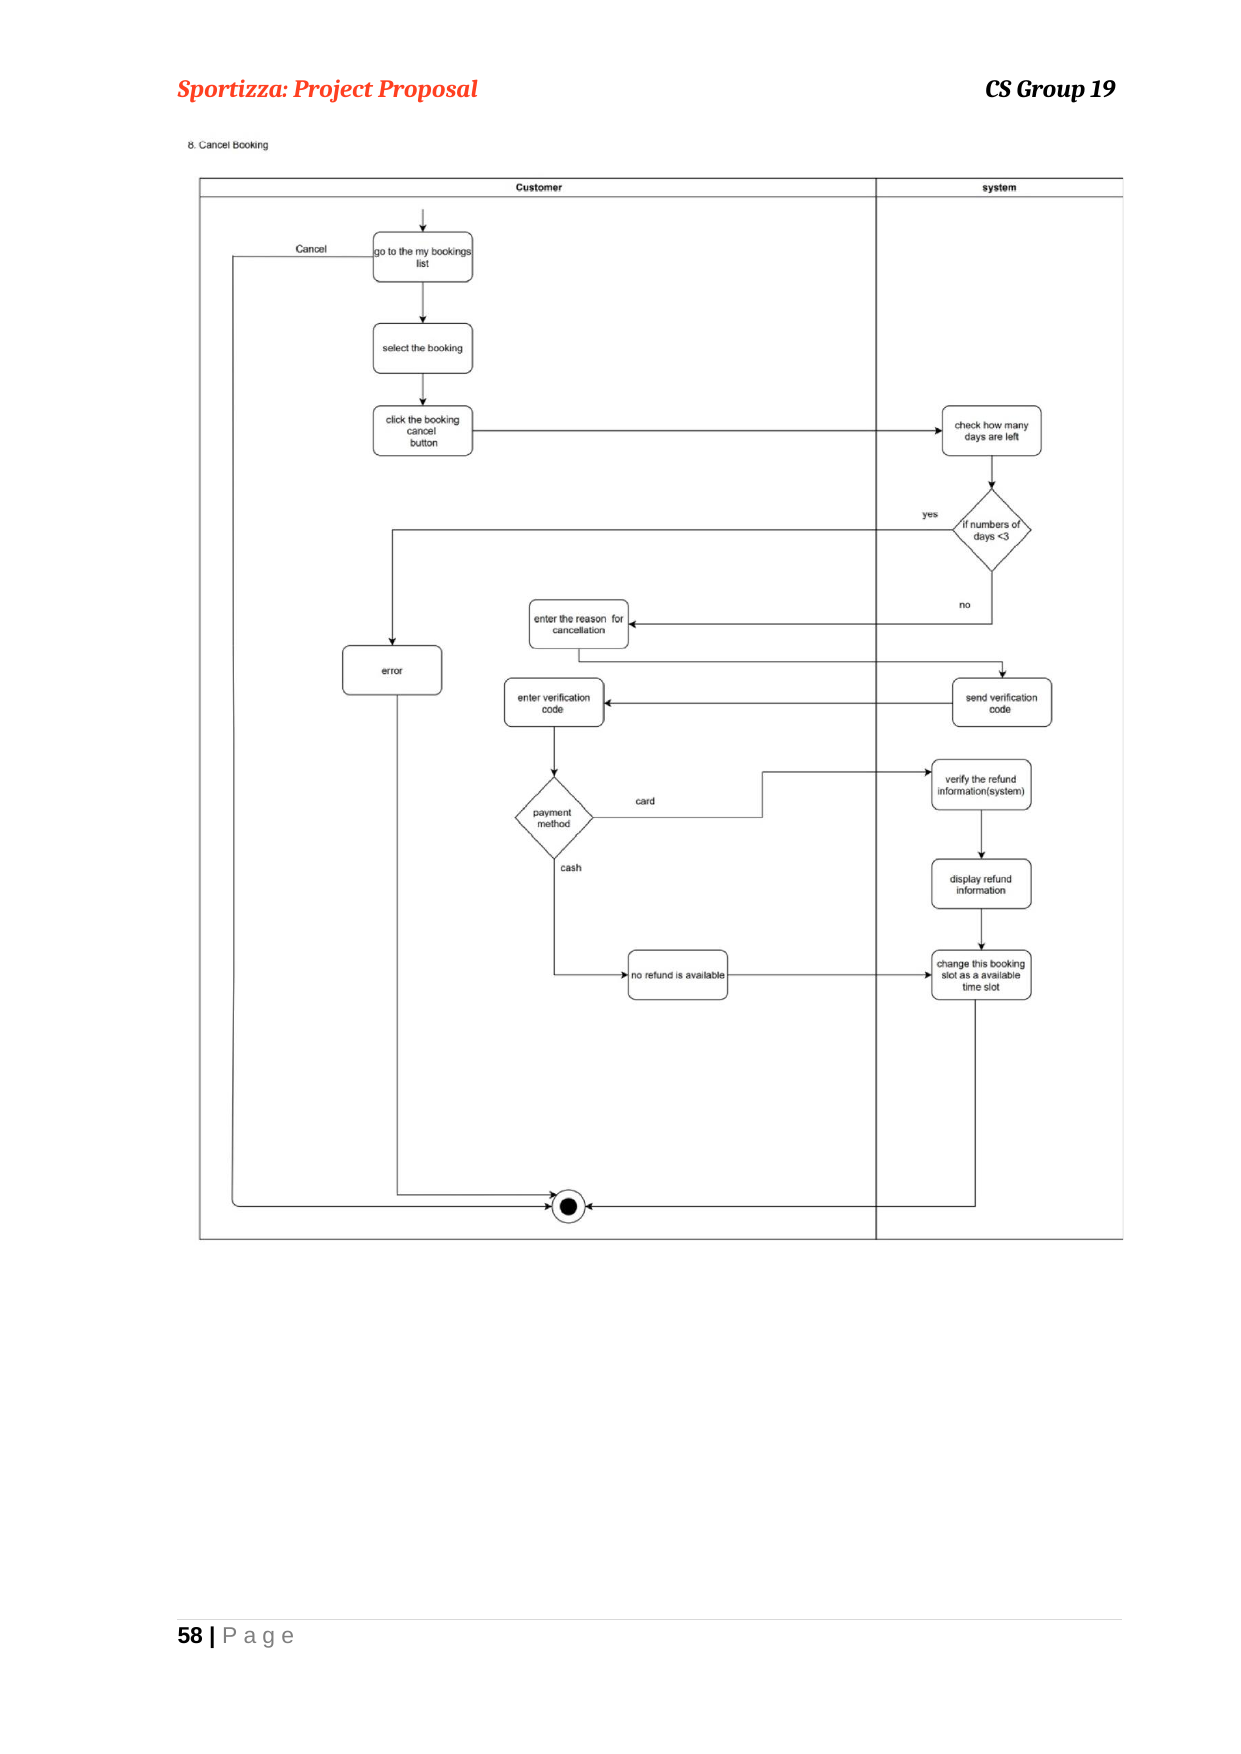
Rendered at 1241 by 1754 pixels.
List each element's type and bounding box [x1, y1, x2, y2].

picture [177, 132, 1124, 1270]
